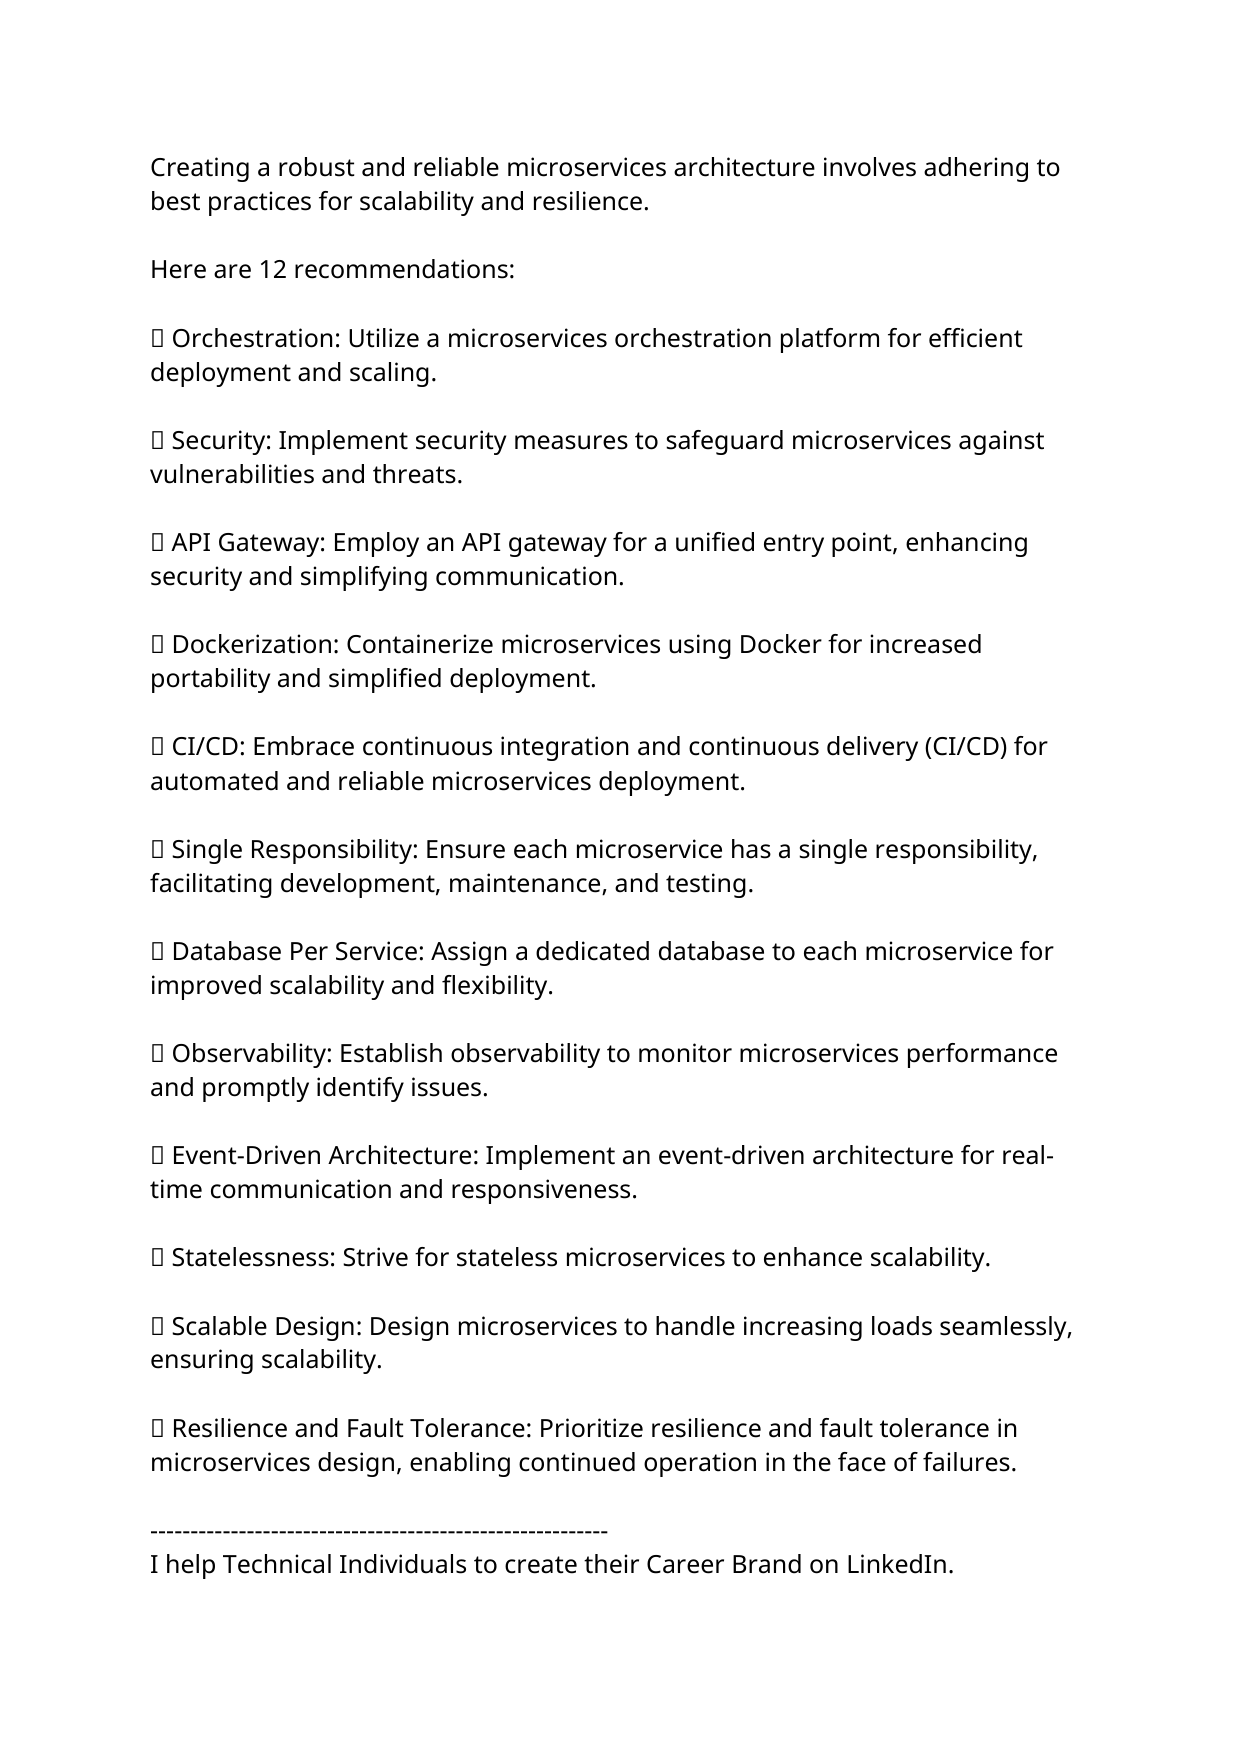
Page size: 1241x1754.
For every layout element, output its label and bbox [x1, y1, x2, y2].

text [150, 150, 1090, 1581]
